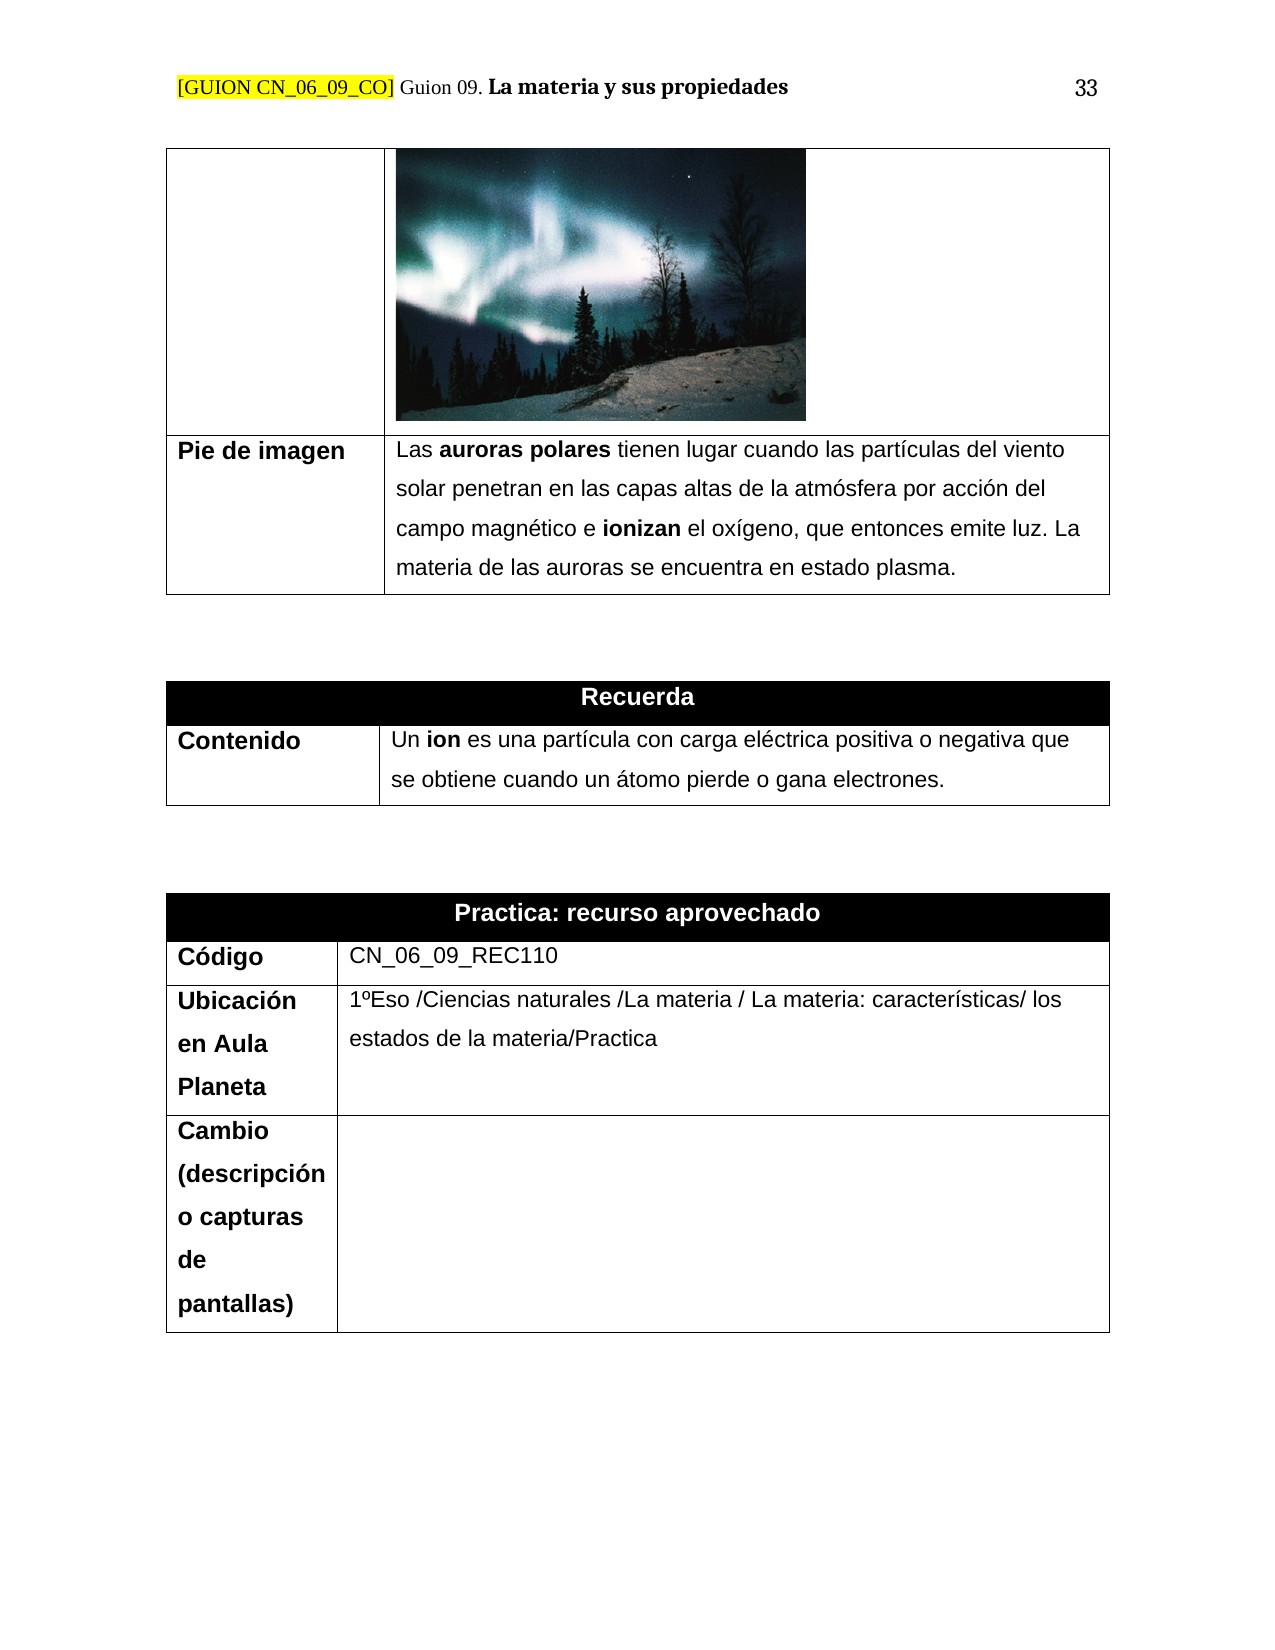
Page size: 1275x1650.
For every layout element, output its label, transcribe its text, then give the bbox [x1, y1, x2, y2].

table_cell Contenido [167, 726, 379, 805]
table_cell Un ion es una partícula con carga eléctrica positiva o negativa que se obtiene cuando un átomo pierde o gana electrones. [380, 726, 1109, 805]
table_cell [385, 149, 1109, 435]
table_cell Las auroras polares tienen lugar cuando las partículas del viento solar penetran en las capas altas de la atmósfera por acción del campo magnético e ionizan el oxígeno, que entonces emite luz. La materia de las auroras se encuentra en estado plasma. [385, 436, 1109, 594]
table_cell [338, 1116, 1109, 1332]
table_cell Ubicación en Aula Planeta [167, 986, 337, 1115]
table_cell Pie de imagen [167, 436, 384, 594]
picture [395, 148, 806, 421]
table_cell 1ºEso /Ciencias naturales /La materia / La materia: características/ los estados de la materia/Practica [338, 986, 1109, 1115]
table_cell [167, 149, 384, 435]
table_header Practica: recurso aprovechado [167, 894, 1109, 941]
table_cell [167, 1116, 337, 1332]
table_cell CN_06_09_REC110N_06_09_CO_REC20 [338, 942, 1109, 985]
table_header Recuerda [167, 682, 1109, 725]
table_cell Código [167, 942, 337, 985]
